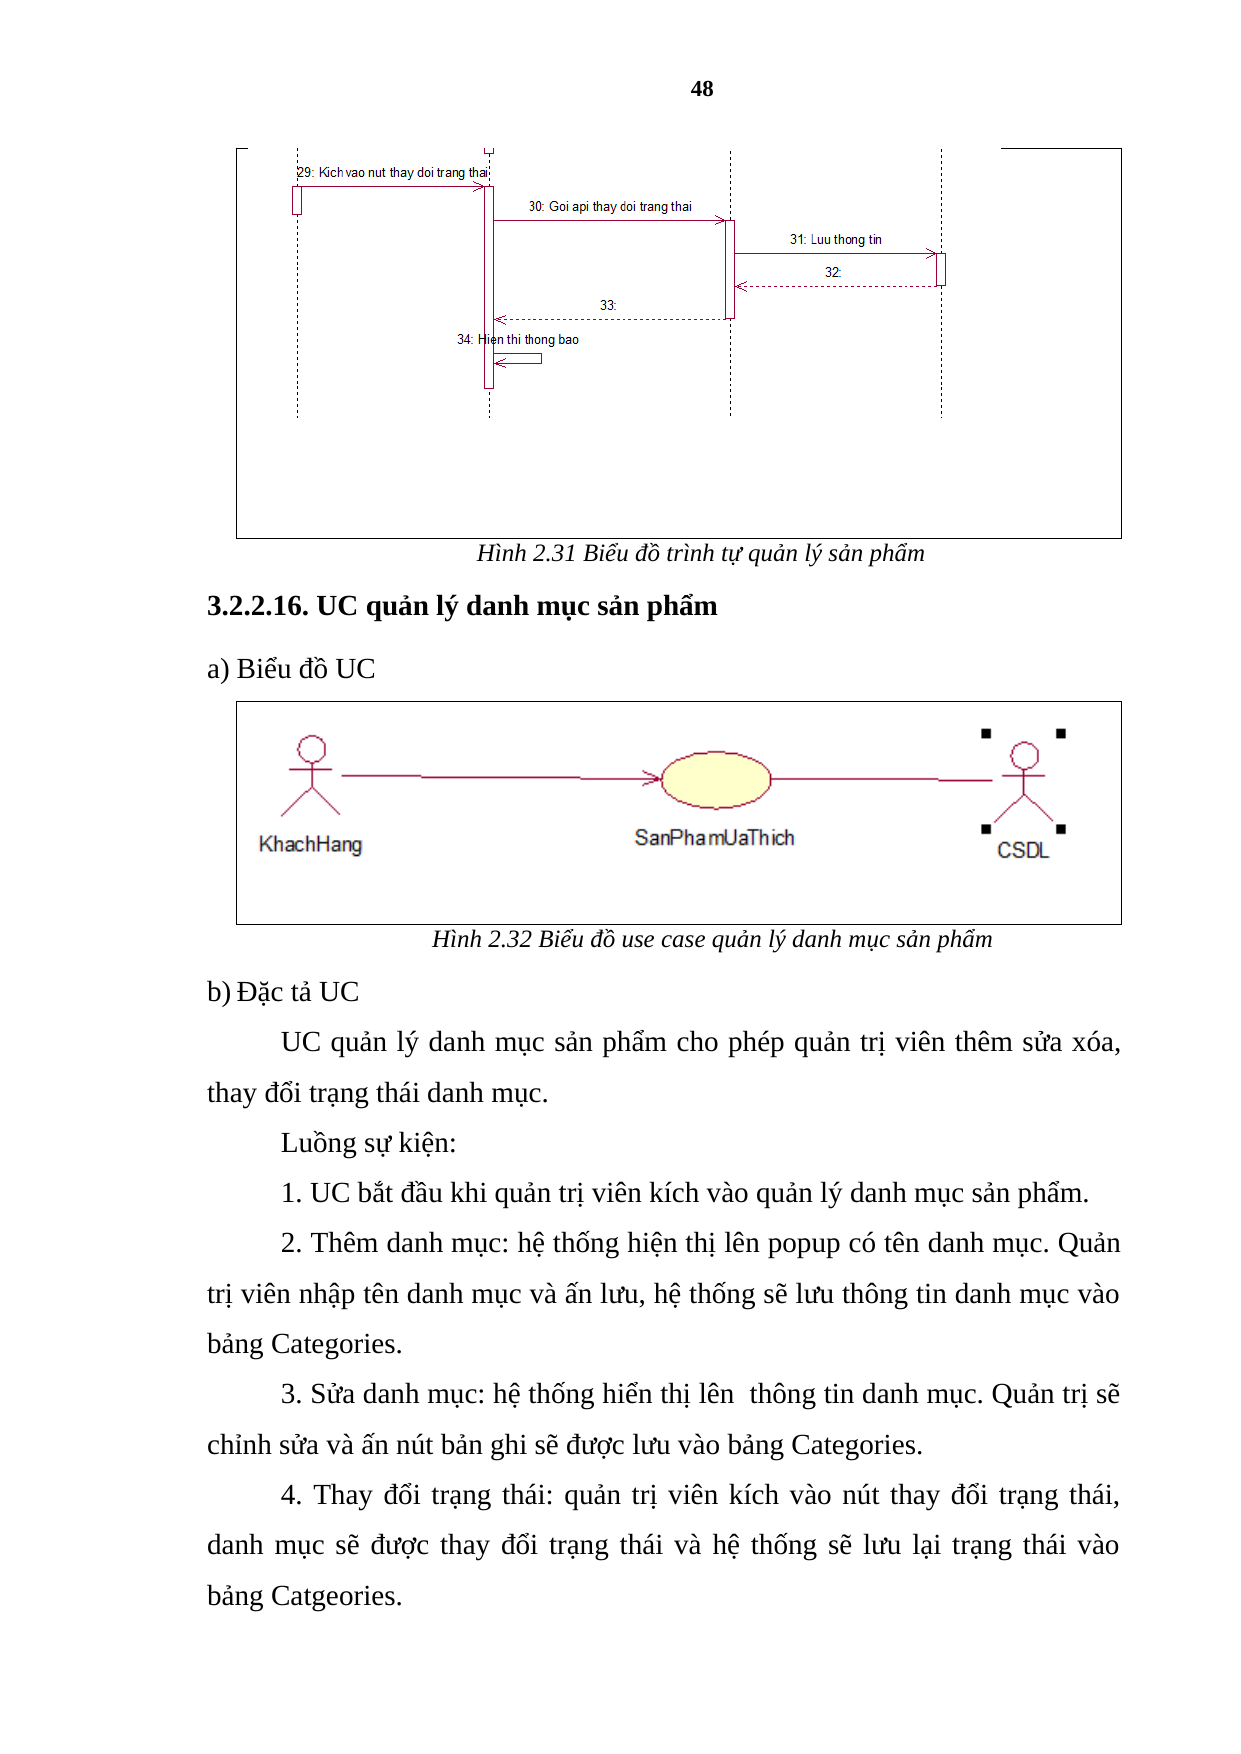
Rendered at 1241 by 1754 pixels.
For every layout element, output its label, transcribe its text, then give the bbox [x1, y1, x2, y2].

list Biểu đồ UC [207, 651, 1122, 684]
text 3. Sửa danh mục: hệ thống hiển thị lên thông tin danh mục. Quản trị sẽ chỉnh sửa và ấn nút bản ghi sẽ được lưu vào bảng Categories. [207, 1377, 1122, 1460]
text Hình 2.32 Biểu đồ use case quản lý danh mục sản phẩm [357, 925, 1122, 953]
list UC quản lý danh mục sản phẩm cho phép quản trị viên thêm sửa xóa, thay đổi trạng thái danh mục. [207, 1024, 1122, 1108]
list Luồng sự kiện: [207, 1125, 1122, 1158]
table_header [237, 702, 1121, 923]
text 1. UC bắt đầu khi quản trị viên kích vào quản lý danh mục sản phẩm. [207, 1175, 1122, 1209]
subtitle UC quản lý danh mục sản phẩm [207, 588, 1122, 622]
list Đặc tả UC [207, 974, 1122, 1008]
picture [248, 702, 1109, 890]
table_header [237, 149, 1121, 537]
text 4. Thay đổi trạng thái: quản trị viên kích vào nút thay đổi trạng thái, danh mục sẽ được thay đổi trạng thái và hệ thống sẽ lưu lại trạng thái vào bảng Catgeories. [207, 1477, 1122, 1611]
picture [248, 148, 1001, 504]
text 2. Thêm danh mục: hệ thống hiện thị lên popup có tên danh mục. Quản trị viên nhập tên danh mục và ấn lưu, hệ thống sẽ lưu thông tin danh mục vào bảng Categories. [207, 1226, 1122, 1360]
text Hình 2.31 Biểu đồ trình tự quản lý sản phẩm [207, 538, 1122, 567]
